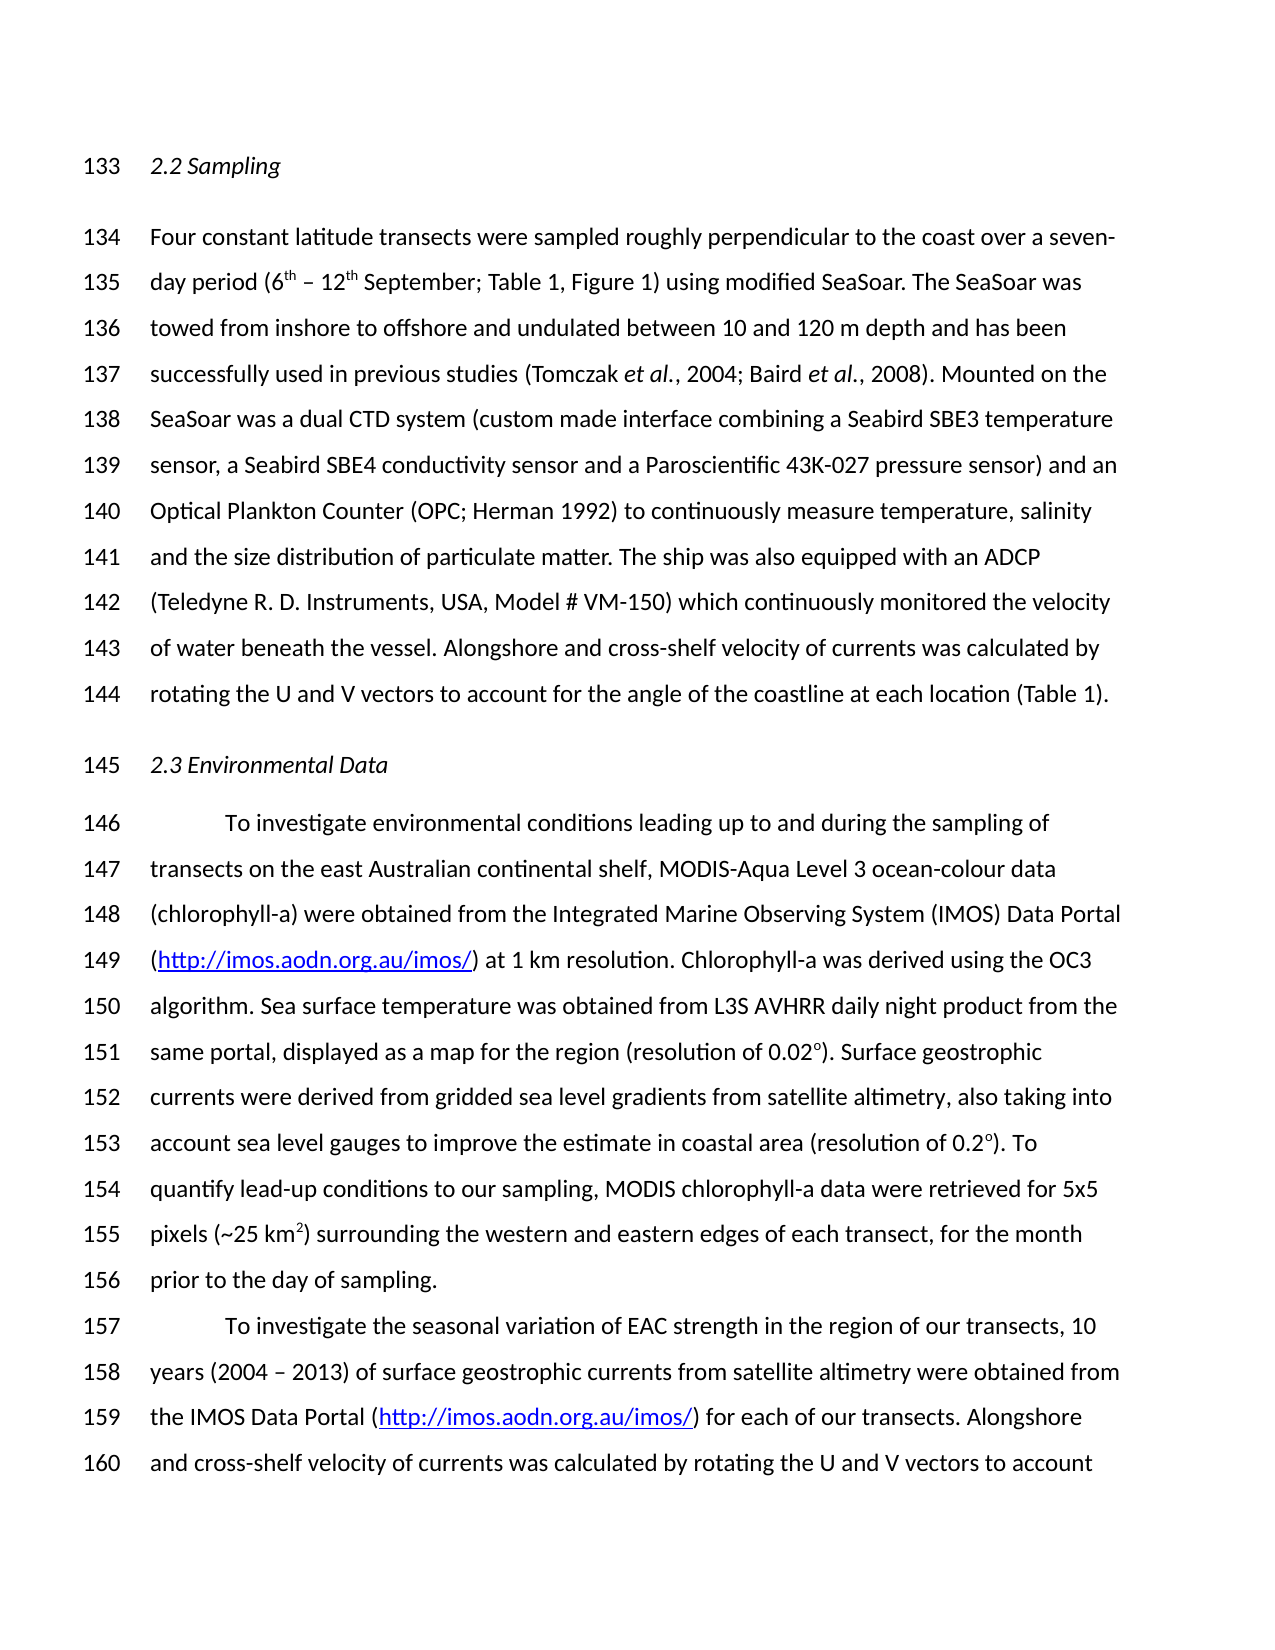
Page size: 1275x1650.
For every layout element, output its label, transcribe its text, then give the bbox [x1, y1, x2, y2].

subtitle 2.2 Sampling [150, 150, 1125, 181]
text To investigate environmental conditions leading up to and during the sampling of transects on the east Australian continental shelf, MODIS-Aqua Level 3 ocean-colour data (chlorophyll-a) were obtained from the Integrated Marine Observing System (IMOS) Data Portal (http://imos.aodn.org.au/imos/) at 1 km resolution. Chlorophyll-a was derived using the OC3 algorithm. Sea surface temperature was obtained from L3S AVHRR daily night product from the same portal, displayed as a map for the region (resolution of 0.02o). Surface geostrophic currents were derived from gridded sea level gradients from satellite altimetry, also taking into account sea level gauges to improve the estimate in coastal area (resolution of 0.2o). To quantify lead-up conditions to our sampling, MODIS chlorophyll-a data were retrieved for 5x5 pixels (~25 km2) surrounding the western and eastern edges of each transect, for the month prior to the day of sampling. [150, 807, 1125, 1295]
subtitle Four constant latitude transects were sampled roughly perpendicular to the coast over a seven-day period (6th – 12th September; Table 1, Figure 1) using modified SeaSoar. The SeaSoar was towed from inshore to offshore and undulated between 10 and 120 m depth and has been successfully used in previous studies (Tomczak et al., 2004; Baird et al., 2008). Mounted on the SeaSoar was a dual CTD system (custom made interface combining a Seabird SBE3 temperature sensor, a Seabird SBE4 conductivity sensor and a Paroscientific 43K-027 pressure sensor) and an Optical Plankton Counter (OPC; Herman 1992) to continuously measure temperature, salinity and the size distribution of particulate matter. The ship was also equipped with an ADCP (Teledyne R. D. Instruments, USA, Model # VM-150) which continuously monitored the velocity of water beneath the vessel. Alongshore and cross-shelf velocity of currents was calculated by rotating the U and V vectors to account for the angle of the coastline at each location (Table 1). [150, 221, 1125, 708]
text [150, 1310, 1125, 1478]
subtitle 2.3 Environmental Data [150, 749, 1125, 779]
